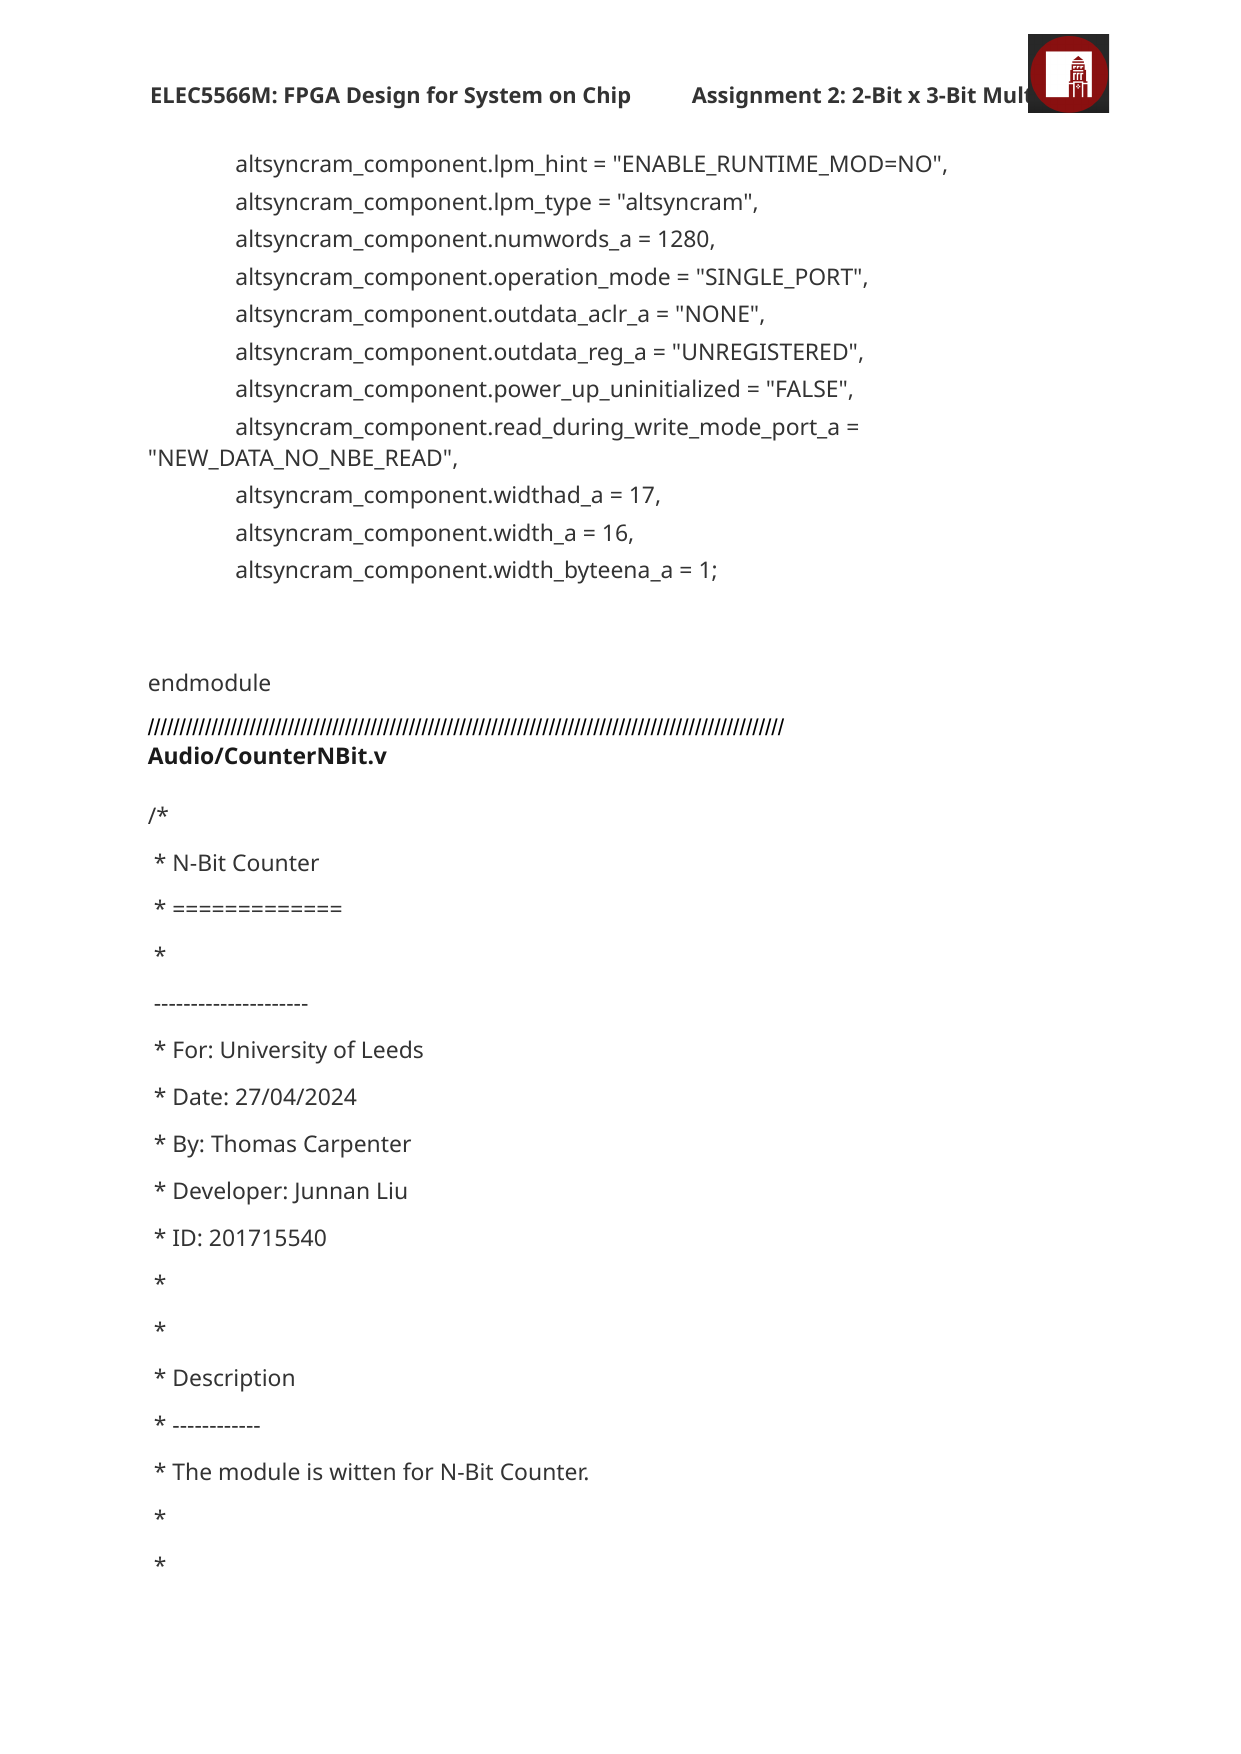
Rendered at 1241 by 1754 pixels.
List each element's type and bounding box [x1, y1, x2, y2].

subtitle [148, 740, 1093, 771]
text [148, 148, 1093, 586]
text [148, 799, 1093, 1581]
picture [1027, 34, 1109, 113]
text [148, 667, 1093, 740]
